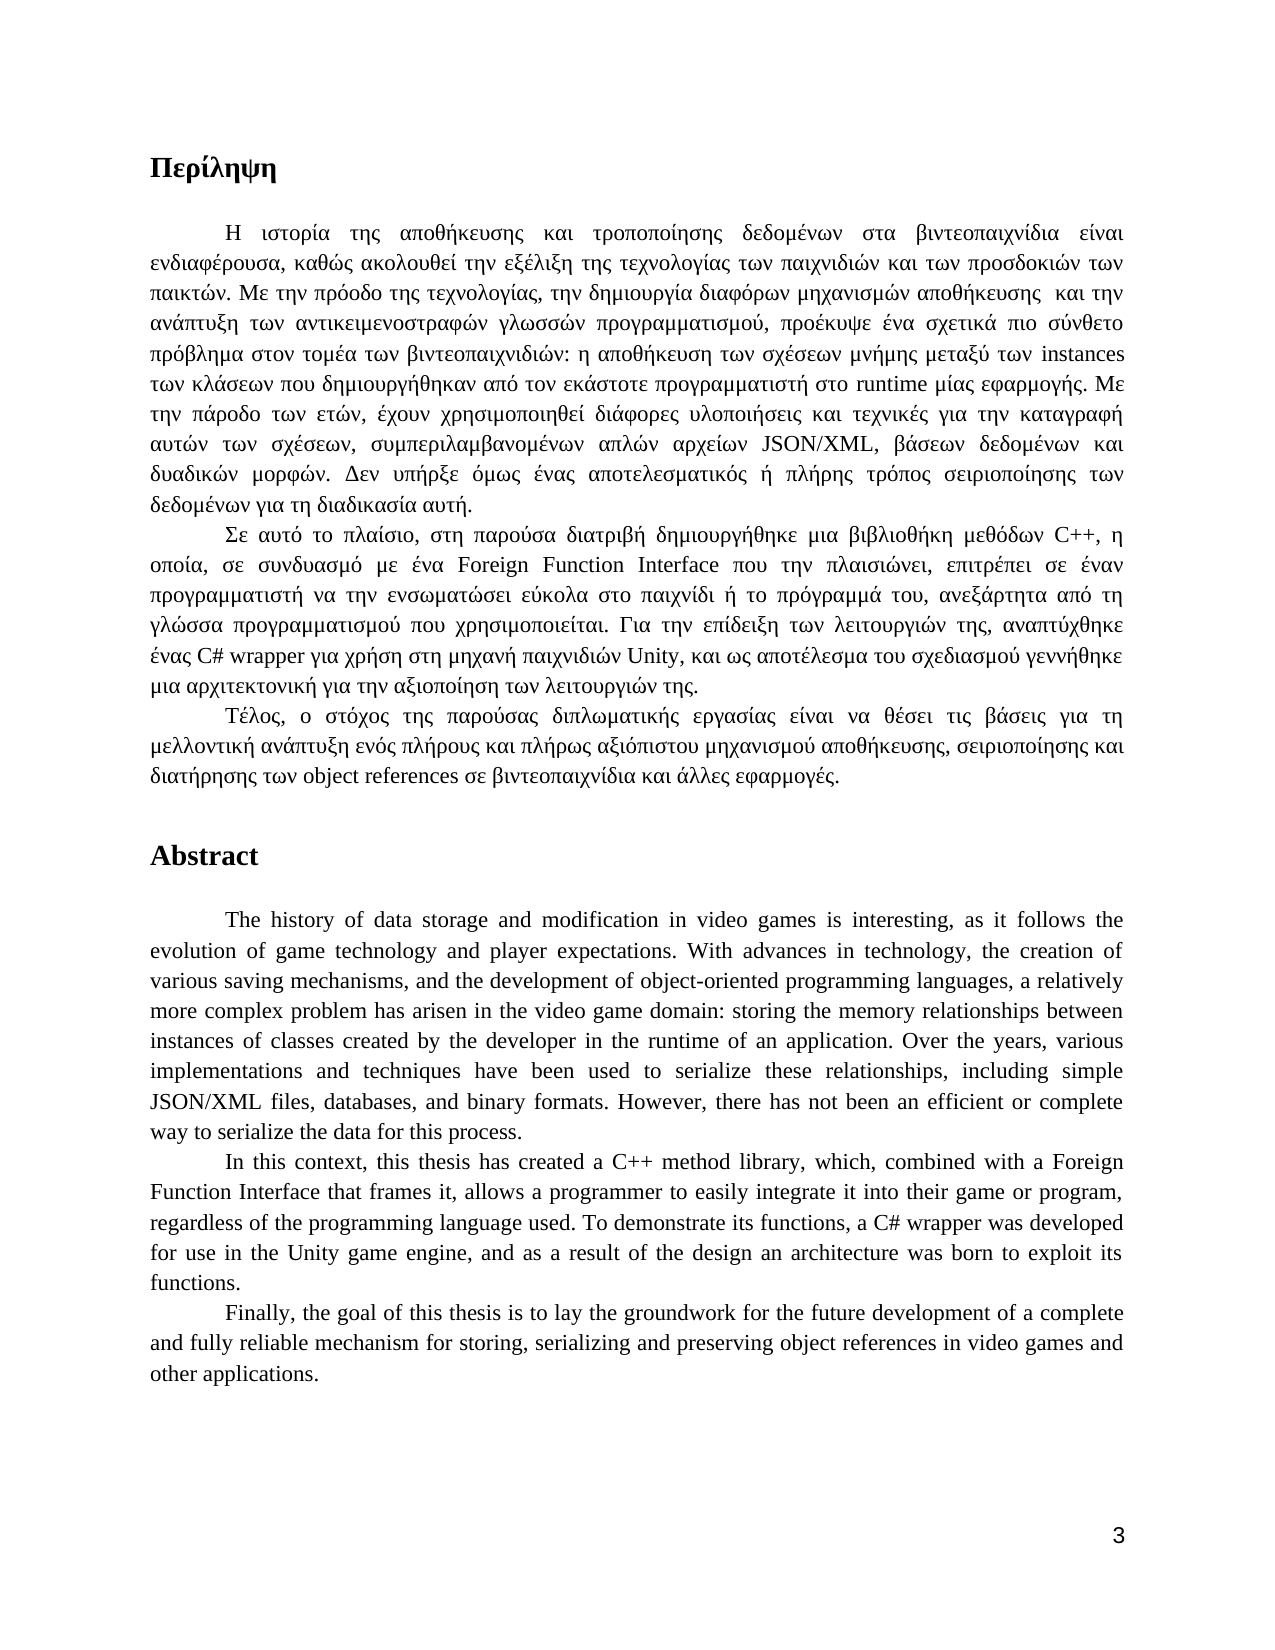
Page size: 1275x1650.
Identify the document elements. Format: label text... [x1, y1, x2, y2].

text In this context, this thesis has created a C++ method library, which, combined with a Foreign Function Interface that frames it, allows a programmer to easily integrate it into their game or program, regardless of the programming language used. To demonstrate its functions, a C# wrapper was developed for use in the Unity game engine, and as a result of the design an architecture was born to exploit its functions. [150, 1148, 1125, 1295]
text Finally, the goal of this thesis is to lay the groundwork for the future development of a complete and fully reliable mechanism for storing, serializing and preserving object references in video games and other applications. [150, 1299, 1125, 1386]
text Η ιστορία της αποθήκευσης και τροποποίησης δεδομένων στα βιντεοπαιχνίδια είναι ενδιαφέρουσα, καθώς ακολουθεί την εξέλιξη της τεχνολογίας των παιχνιδιών και των προσδοκιών των παικτών. Με την πρόοδο της τεχνολογίας, την δημιουργία διαφόρων μηχανισμών αποθήκευσης και την ανάπτυξη των αντικειμενοστραφών γλωσσών προγραμματισμού, προέκυψε ένα σχετικά πιο σύνθετο πρόβλημα στον τομέα των βιντεοπαιχνιδιών: η αποθήκευση των σχέσεων μνήμης μεταξύ των instances των κλάσεων που δημιουργήθηκαν από τον εκάστοτε προγραμματιστή στο runtime μίας εφαρμογής. Με την πάροδο των ετών, έχουν χρησιμοποιηθεί διάφορες υλοποιήσεις και τεχνικές για την καταγραφή αυτών των σχέσεων, συμπεριλαμβανομένων απλών αρχείων JSON/XML, βάσεων δεδομένων και δυαδικών μορφών. Δεν υπήρξε όμως ένας αποτελεσματικός ή πλήρης τρόπος σειριοποίησης των δεδομένων για τη διαδικασία αυτή. [150, 219, 1125, 517]
text The history of data storage and modification in video games is interesting, as it follows the evolution of game technology and player expectations. With advances in technology, the creation of various saving mechanisms, and the development of object-oriented programming languages, a relatively more complex problem has arisen in the video game domain: storing the memory relationships between instances of classes created by the developer in the runtime of an application. Over the years, various implementations and techniques have been used to serialize these relationships, including simple JSON/XML files, databases, and binary formats. However, there has not been an efficient or complete way to serialize the data for this process. [150, 907, 1125, 1144]
subtitle Abstract [150, 838, 1125, 871]
text Τέλος, ο στόχος της παρούσας διπλωματικής εργασίας είναι να θέσει τις βάσεις για τη μελλοντική ανάπτυξη ενός πλήρους και πλήρως αξιόπιστου μηχανισμού αποθήκευσης, σειριοποίησης και διατήρησης των object references σε βιντεοπαιχνίδια και άλλες εφαρμογές. [150, 702, 1125, 789]
text Σε αυτό το πλαίσιο, στη παρούσα διατριβή δημιουργήθηκε μια βιβλιοθήκη μεθόδων C++, η οποία, σε συνδυασμό με ένα Foreign Function Interface που την πλαισιώνει, επιτρέπει σε έναν προγραμματιστή να την ενσωματώσει εύκολα στο παιχνίδι ή το πρόγραμμά του, ανεξάρτητα από τη γλώσσα προγραμματισμού που χρησιμοποιείται. Για την επίδειξη των λειτουργιών της, αναπτύχθηκε ένας C# wrapper για χρήση στη μηχανή παιχνιδιών Unity, και ως αποτέλεσμα του σχεδιασμού γεννήθηκε μια αρχιτεκτονική για την αξιοποίηση των λειτουργιών της. [150, 521, 1125, 698]
subtitle Περίληψη [150, 150, 1125, 183]
